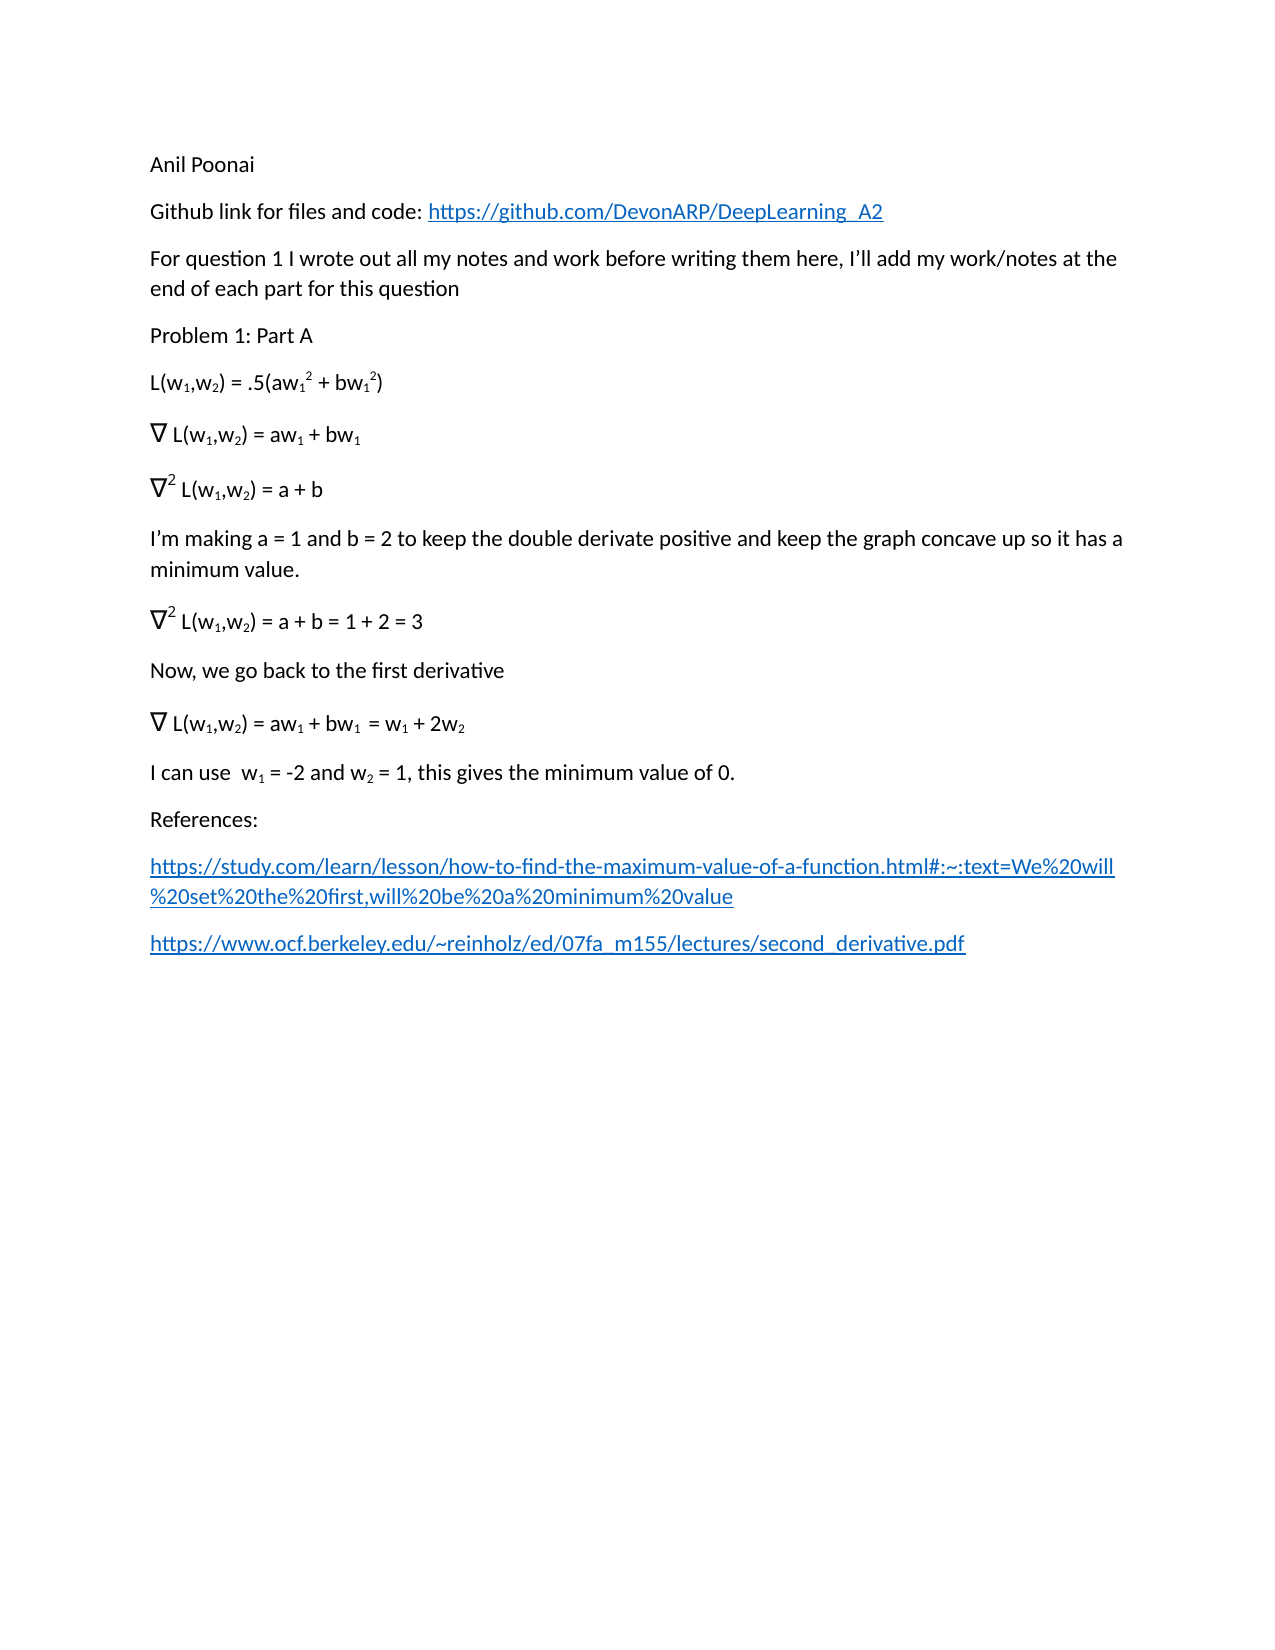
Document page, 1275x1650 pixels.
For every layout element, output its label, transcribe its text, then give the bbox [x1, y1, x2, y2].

text ∇2 L(w1,w2) = a + b = 1 + 2 = 3 [176, 602, 1125, 637]
text https://study.com/learn/lesson/how-to-find-the-maximum-value-of-a-function.html#:~:text=We%20will%20set%20the%20first,will%20be%20a%20minimum%20value [150, 852, 1125, 911]
text https://www.ocf.berkeley.edu/~reinholz/ed/07fa_m155/lectures/second_derivative.pdf [150, 929, 1125, 957]
text Problem 1: Part A [150, 321, 1125, 349]
text ∇ L(w1,w2) = aw1 + bw1 [150, 414, 1125, 450]
text ∇ L(w1,w2) = aw1 + bw1 = w1 + 2w2 [150, 703, 1125, 739]
text Github link for files and code: https://github.com/DevonARP/DeepLearning_A2 [150, 197, 1125, 225]
text Anil Poonai [150, 150, 1125, 178]
text Now, we go back to the first derivative [150, 657, 1125, 685]
text References: [150, 805, 1125, 833]
text L(w1,w2) = .5(aw12 + bw12) [150, 368, 1125, 396]
text ∇2 L(w1,w2) = a + b [150, 469, 1125, 505]
text I’m making a = 1 and b = 2 to keep the double derivate positive and keep the graph concave up so it has a minimum value. [150, 524, 1125, 583]
text For question 1 I wrote out all my notes and work before writing them here, I’ll add my work/notes at the end of each part for this question [150, 244, 1125, 302]
text I can use w1 = -2 and w2 = 1, this gives the minimum value of 0. [150, 758, 1125, 787]
